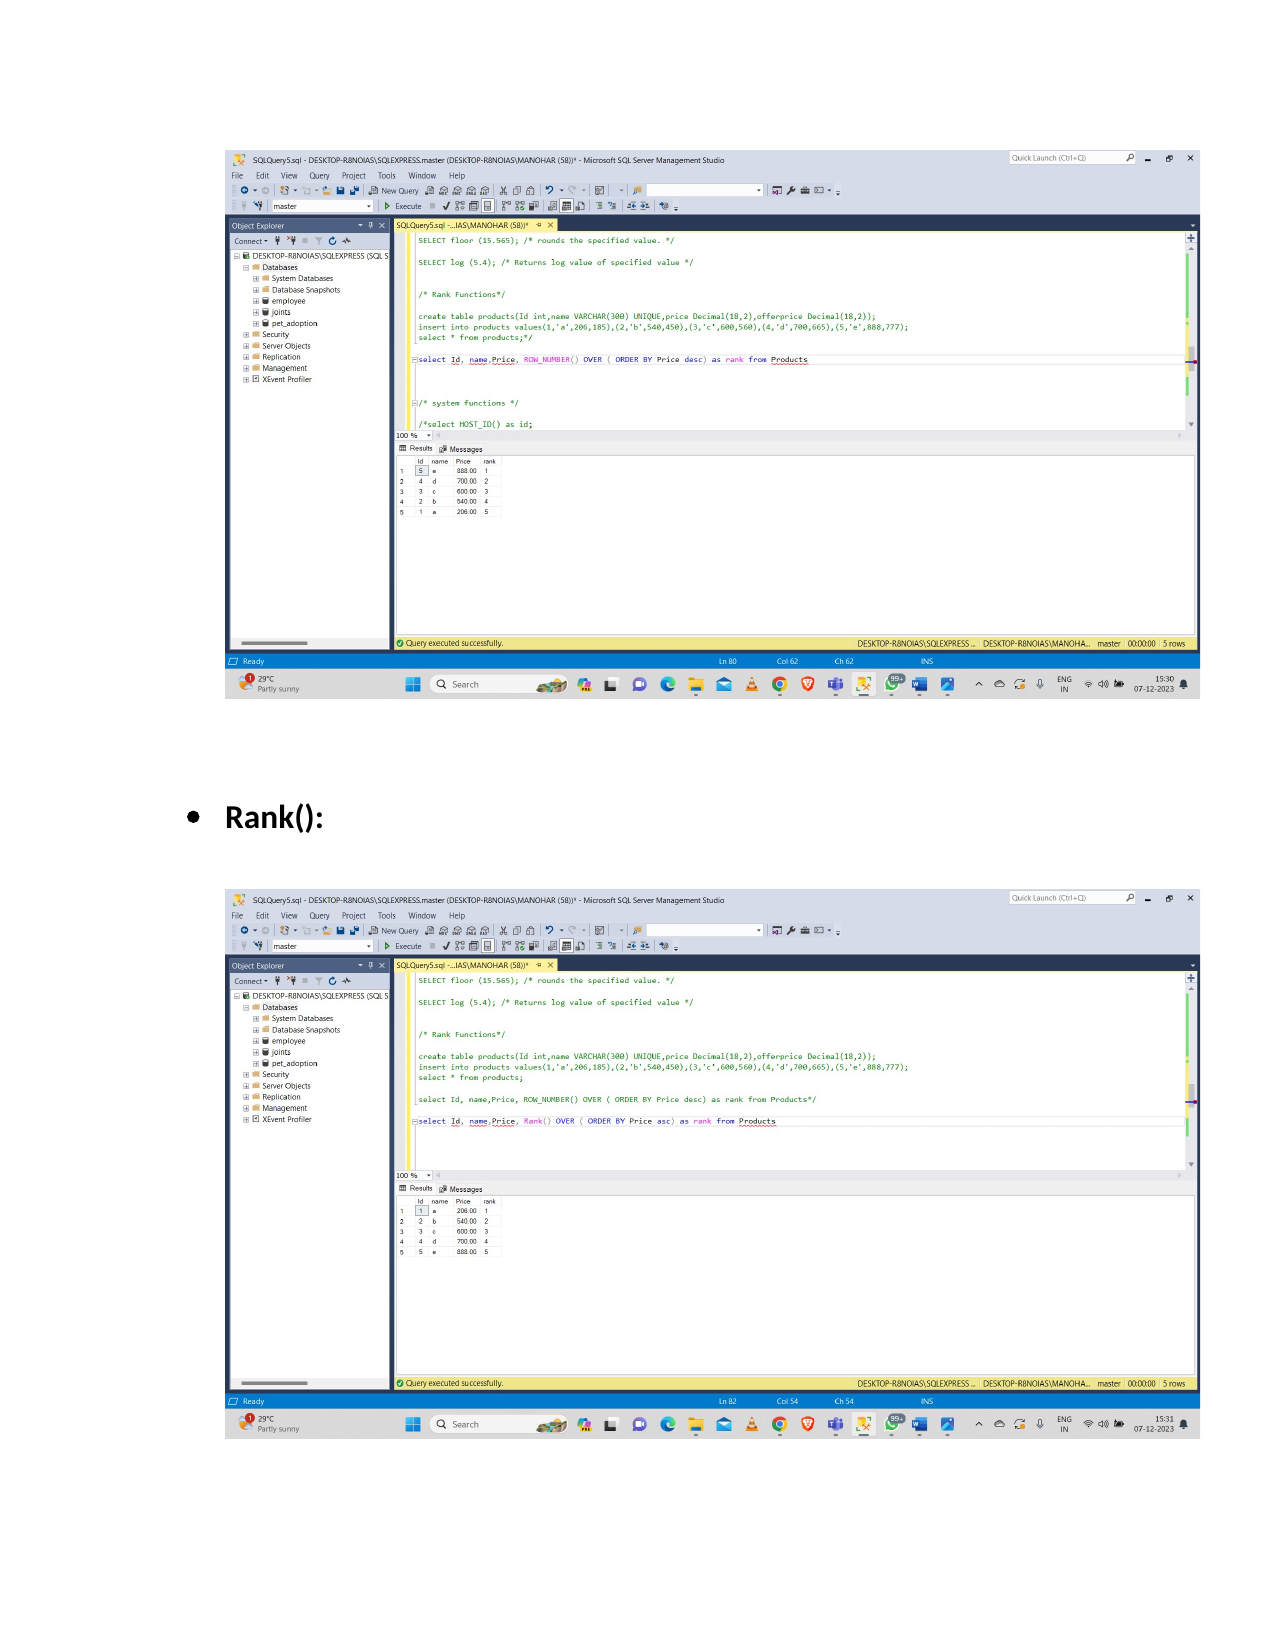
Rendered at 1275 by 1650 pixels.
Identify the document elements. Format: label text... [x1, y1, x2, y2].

list Rank(): [187, 796, 1125, 837]
picture [225, 889, 1200, 1439]
picture [225, 150, 1200, 699]
